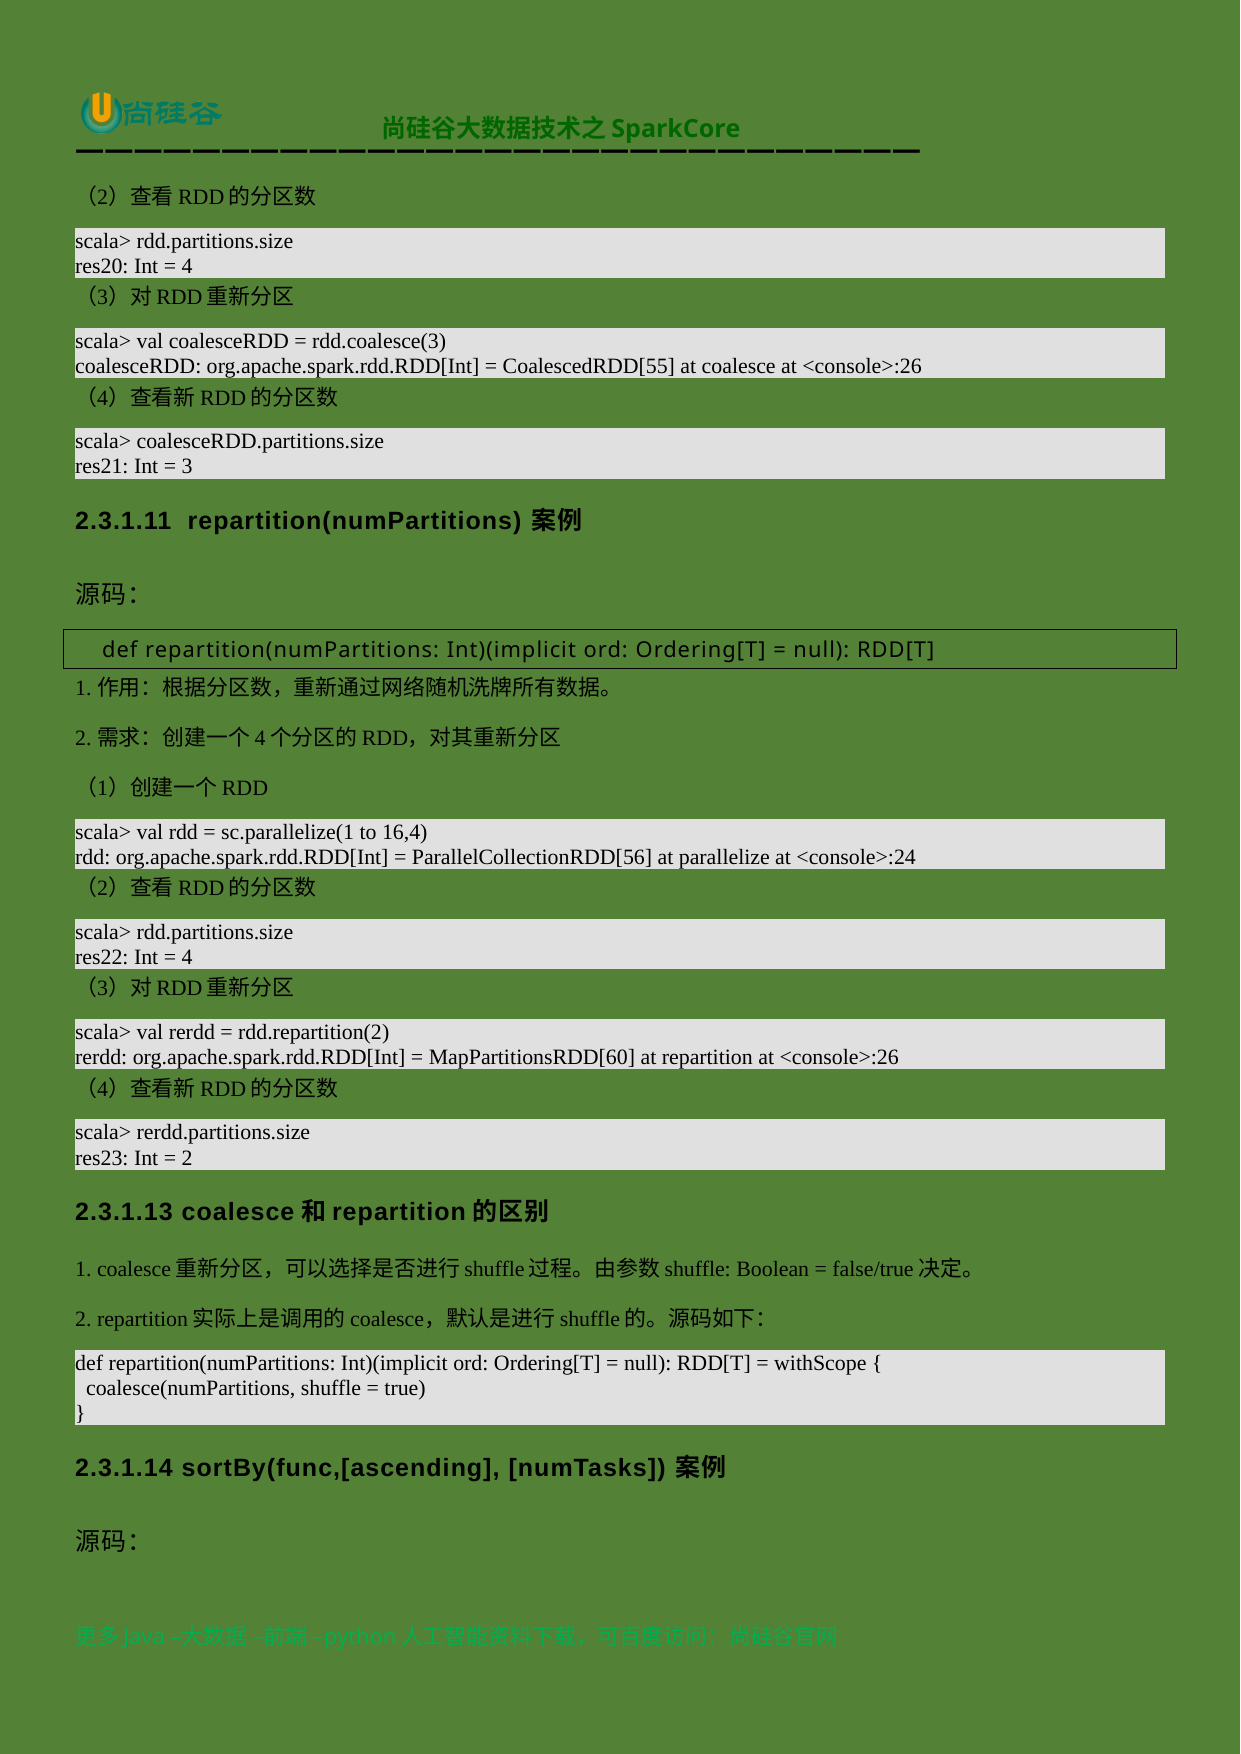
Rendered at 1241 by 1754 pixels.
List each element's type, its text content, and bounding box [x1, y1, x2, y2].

text 1. 作用：根据分区数，重新通过网络随机洗牌所有数据。 [75, 669, 1165, 703]
text rerdd: org.apache.spark.rdd.RDD[Int] = MapPartitionsRDD[60] at repartition at <console>:26 [75, 1044, 1165, 1069]
text res23: Int = 2 [75, 1144, 1165, 1170]
text res20: Int = 4 [75, 253, 1165, 278]
text （4）查看新RDD的分区数 [75, 1069, 1165, 1103]
text 1. coalesce重新分区，可以选择是否进行shuffle过程。由参数shuffle: Boolean = false/true决定。 [75, 1250, 1165, 1284]
text res21: Int = 3 [75, 453, 1165, 479]
text （3）对RDD重新分区 [75, 969, 1165, 1003]
text rdd: org.apache.spark.rdd.RDD[Int] = ParallelCollectionRDD[56] at parallelize at <console>:24 [75, 844, 1165, 869]
text 2. 需求：创建一个4个分区的RDD，对其重新分区 [75, 719, 1165, 753]
text coalesceRDD: org.apache.spark.rdd.RDD[Int] = CoalescedRDD[55] at coalesce at <console>:26 [75, 353, 1165, 378]
text scala> rdd.partitions.size [75, 228, 1165, 253]
text （2）查看RDD的分区数 [75, 869, 1165, 903]
text def repartition(numPartitions: Int)(implicit ord: Ordering[T] = null): RDD[T] = withScope { coalesce(numPartitions, shuffle = true) } [75, 1350, 1165, 1425]
text scala> coalesceRDD.partitions.size [75, 428, 1165, 453]
text res22: Int = 4 [75, 944, 1165, 969]
text scala> val rdd = sc.parallelize(1 to 16,4) [75, 819, 1165, 844]
text 源码： [75, 559, 1165, 627]
picture [75, 88, 226, 138]
text scala> rdd.partitions.size [75, 919, 1165, 944]
text 2. repartition实际上是调用的coalesce，默认是进行shuffle的。源码如下： [75, 1300, 1165, 1334]
text （3）对RDD重新分区 [75, 278, 1165, 312]
subtitle 2.3.1.13 coalesce和repartition的区别 [75, 1176, 1165, 1244]
text scala> val rerdd = rdd.repartition(2) [75, 1019, 1165, 1044]
table_header def repartition(numPartitions: Int)(implicit ord: Ordering[T] = null): RDD[T] [64, 630, 1176, 668]
text （1）创建一个RDD [75, 769, 1165, 803]
text （4）查看新RDD的分区数 [75, 378, 1165, 412]
text （2）查看RDD的分区数 [75, 178, 1165, 212]
subtitle 2.3.1.14 sortBy(func,[ascending], [numTasks]) 案例 [75, 1432, 1165, 1499]
text scala> val coalesceRDD = rdd.coalesce(3) [75, 328, 1165, 353]
text 源码： [75, 1506, 1165, 1574]
text scala> rerdd.partitions.size [75, 1119, 1165, 1144]
subtitle repartition(numPartitions) 案例 [75, 485, 1165, 553]
